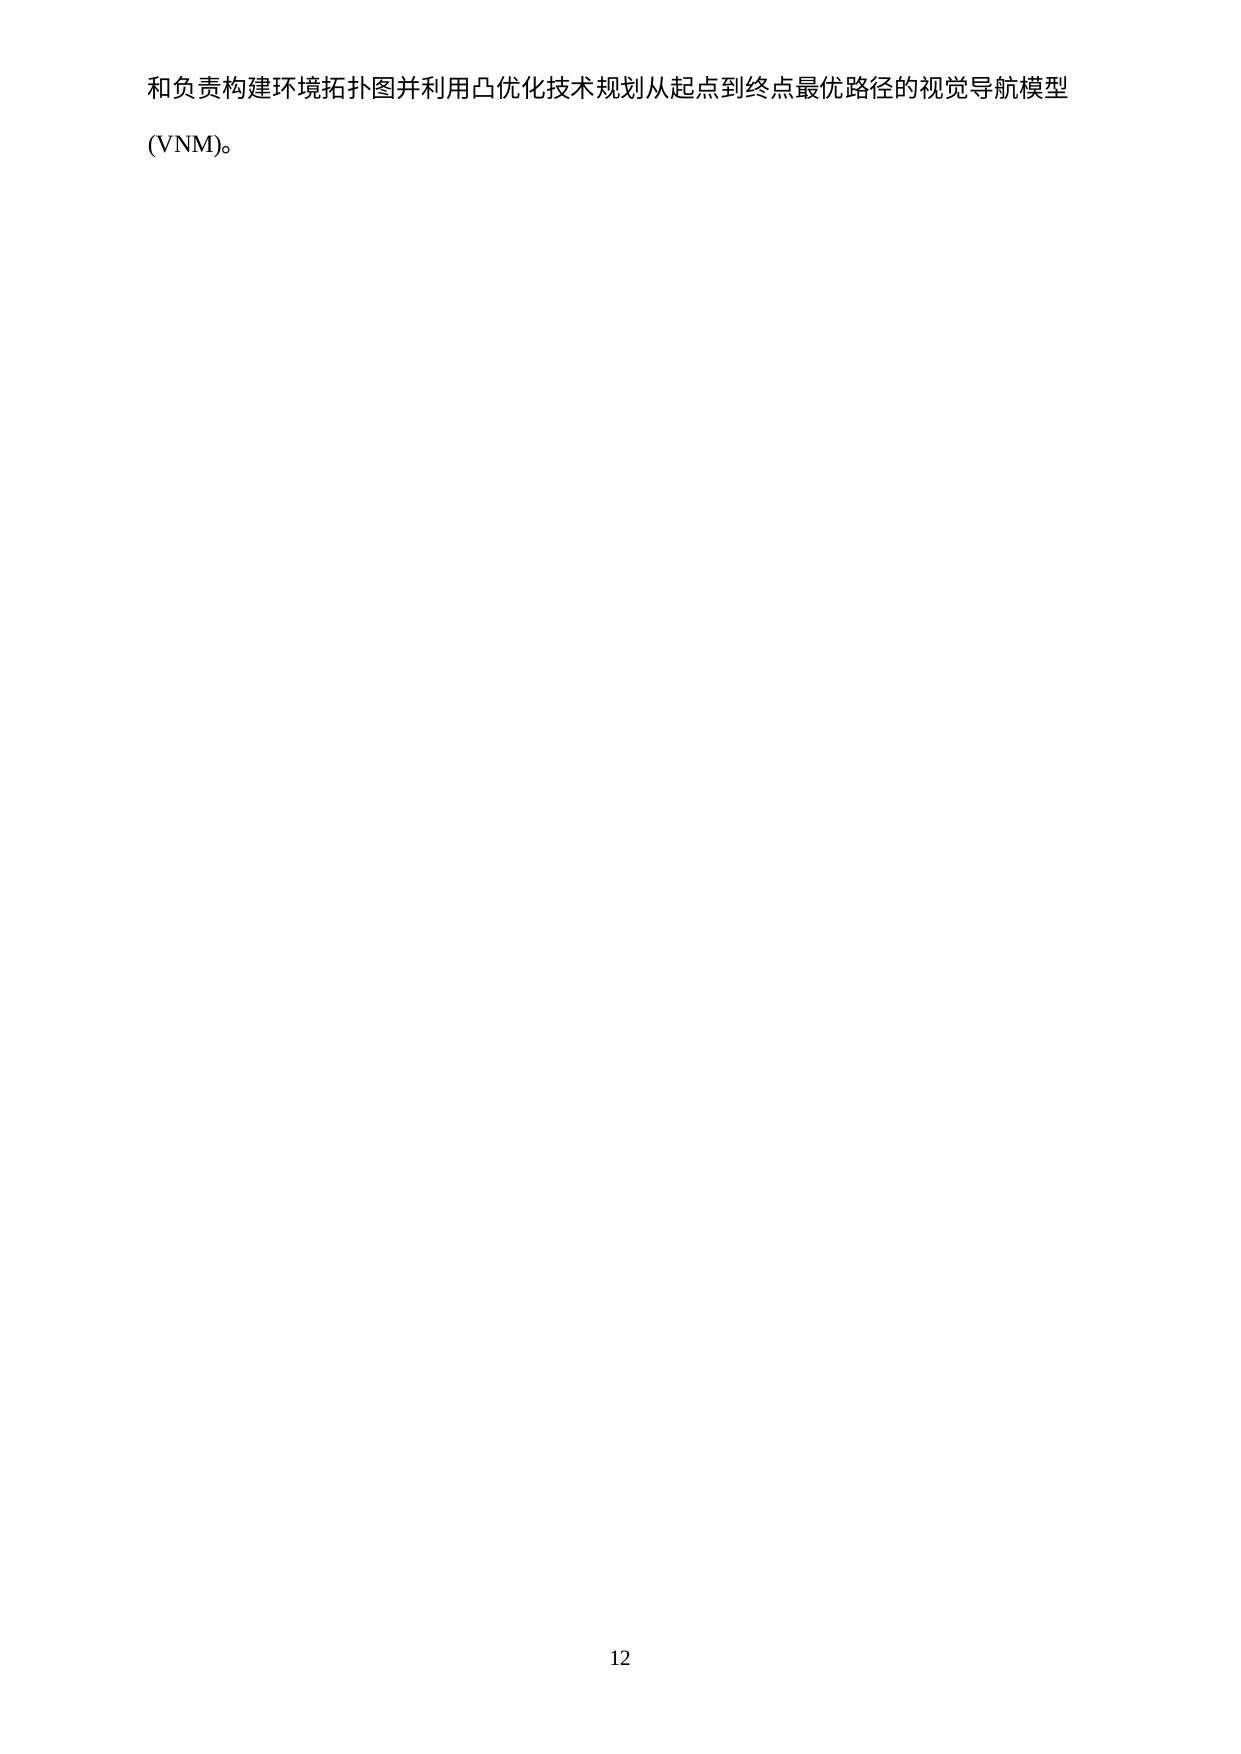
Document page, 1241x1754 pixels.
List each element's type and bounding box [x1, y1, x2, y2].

text [148, 69, 1109, 160]
